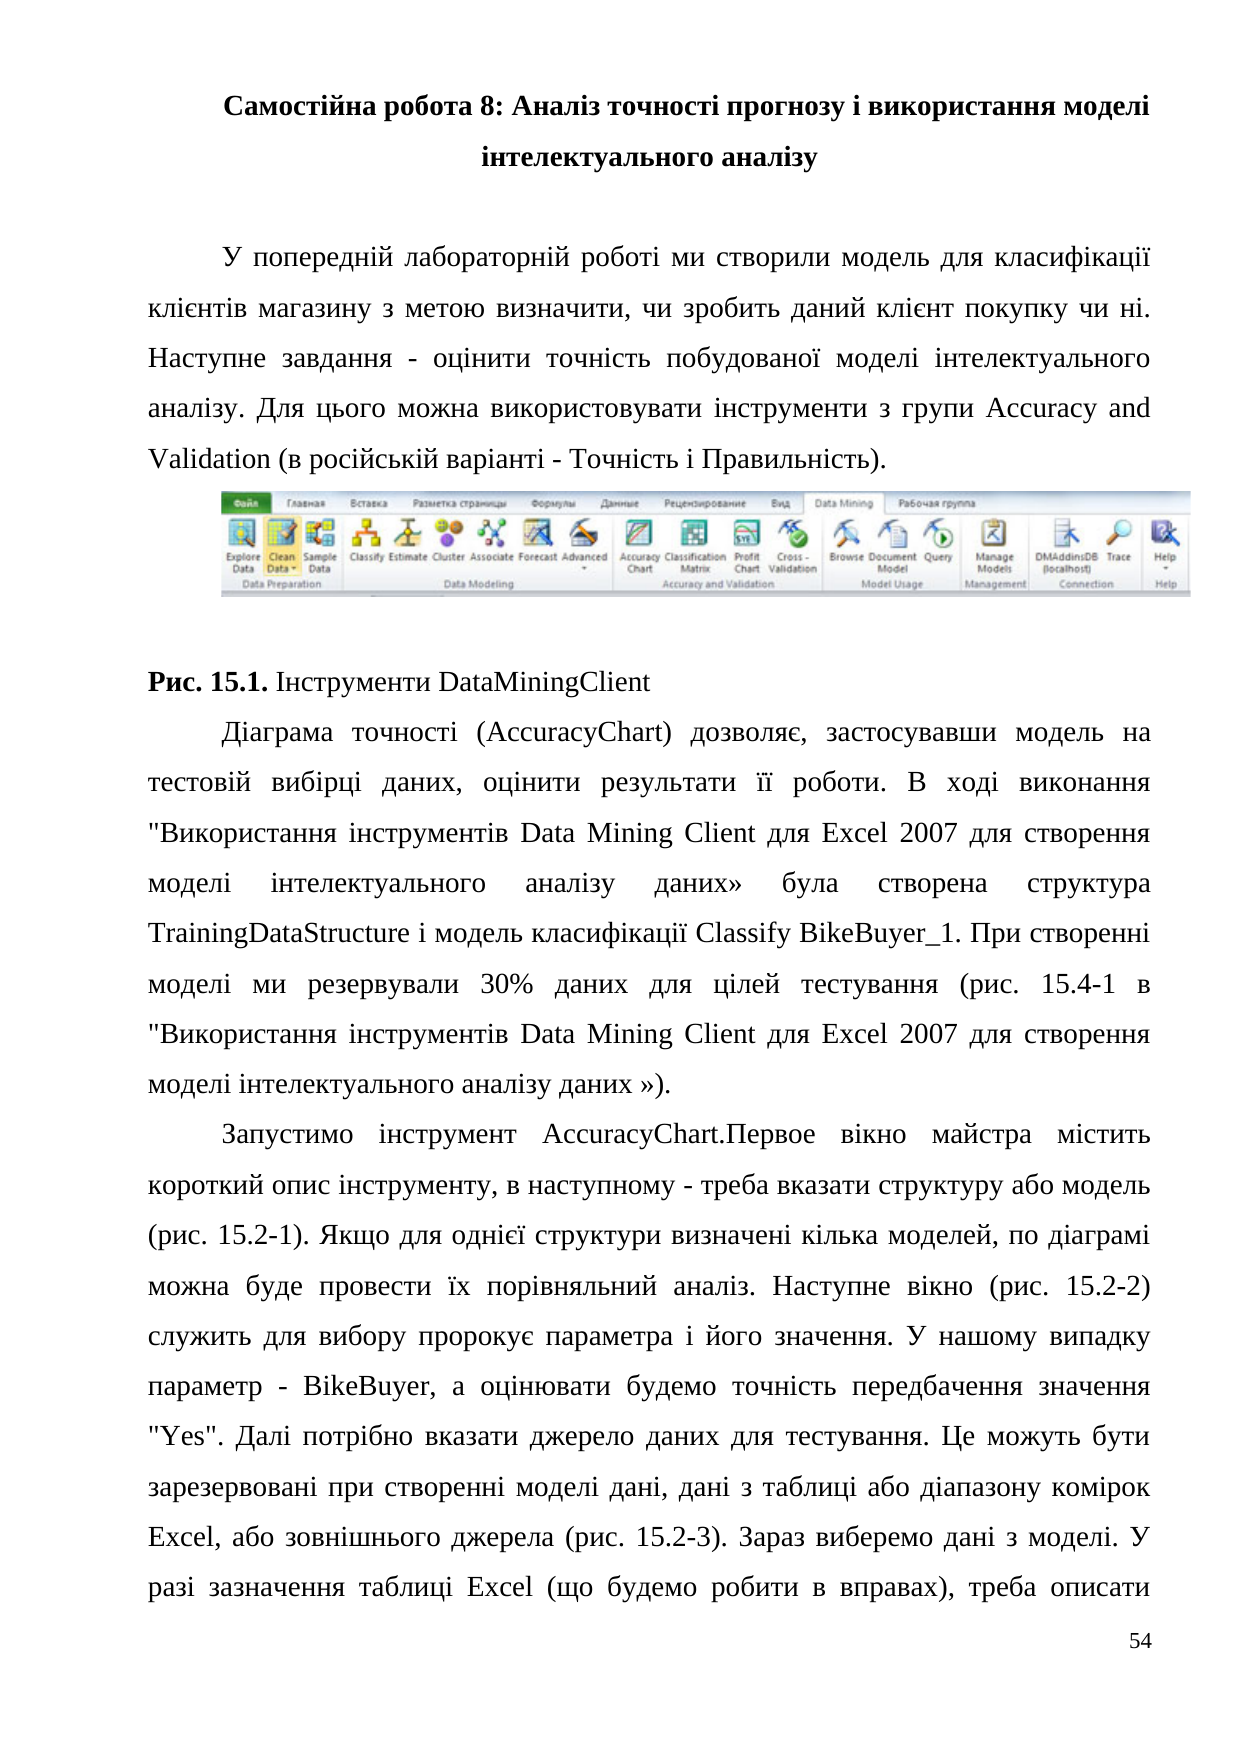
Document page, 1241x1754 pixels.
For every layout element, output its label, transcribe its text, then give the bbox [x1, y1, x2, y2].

text У попередній лабораторній роботі ми створили модель для класифікації клієнтів магазину з метою визначити, чи зробить даний клієнт покупку чи ні. Наступне завдання - оцінити точність побудованої моделі інтелектуального аналізу. Для цього можна використовувати інструменти з групи Accuracy and Validation (в російській варіанті - Точність і Правильність). [148, 239, 1152, 474]
text Самостійна робота 8: Аналіз точності прогнозу і використання моделі інтелектуального аналізу [148, 88, 1152, 172]
text Діаграма точності (AccuracyChart) дозволяє, застосувавши модель на тестовій вибірці даних, оцінити результати її роботи. В ході виконання "Використання інструментів Data Mining Client для Excel 2007 для створення моделі інтелектуального аналізу даних» була створена структура TrainingDataStructure і модель класифікації Classify BikeBuyer_1. При створенні моделі ми резервували 30% даних для цілей тестування (рис. 15.4-1 в "Використання інструментів Data Mining Client для Excel 2007 для створення моделі інтелектуального аналізу даних »). [148, 714, 1152, 1100]
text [148, 1117, 1152, 1603]
picture [221, 491, 1191, 597]
text Рис. 15.1. Інструменти DataMiningClient [148, 613, 1152, 697]
